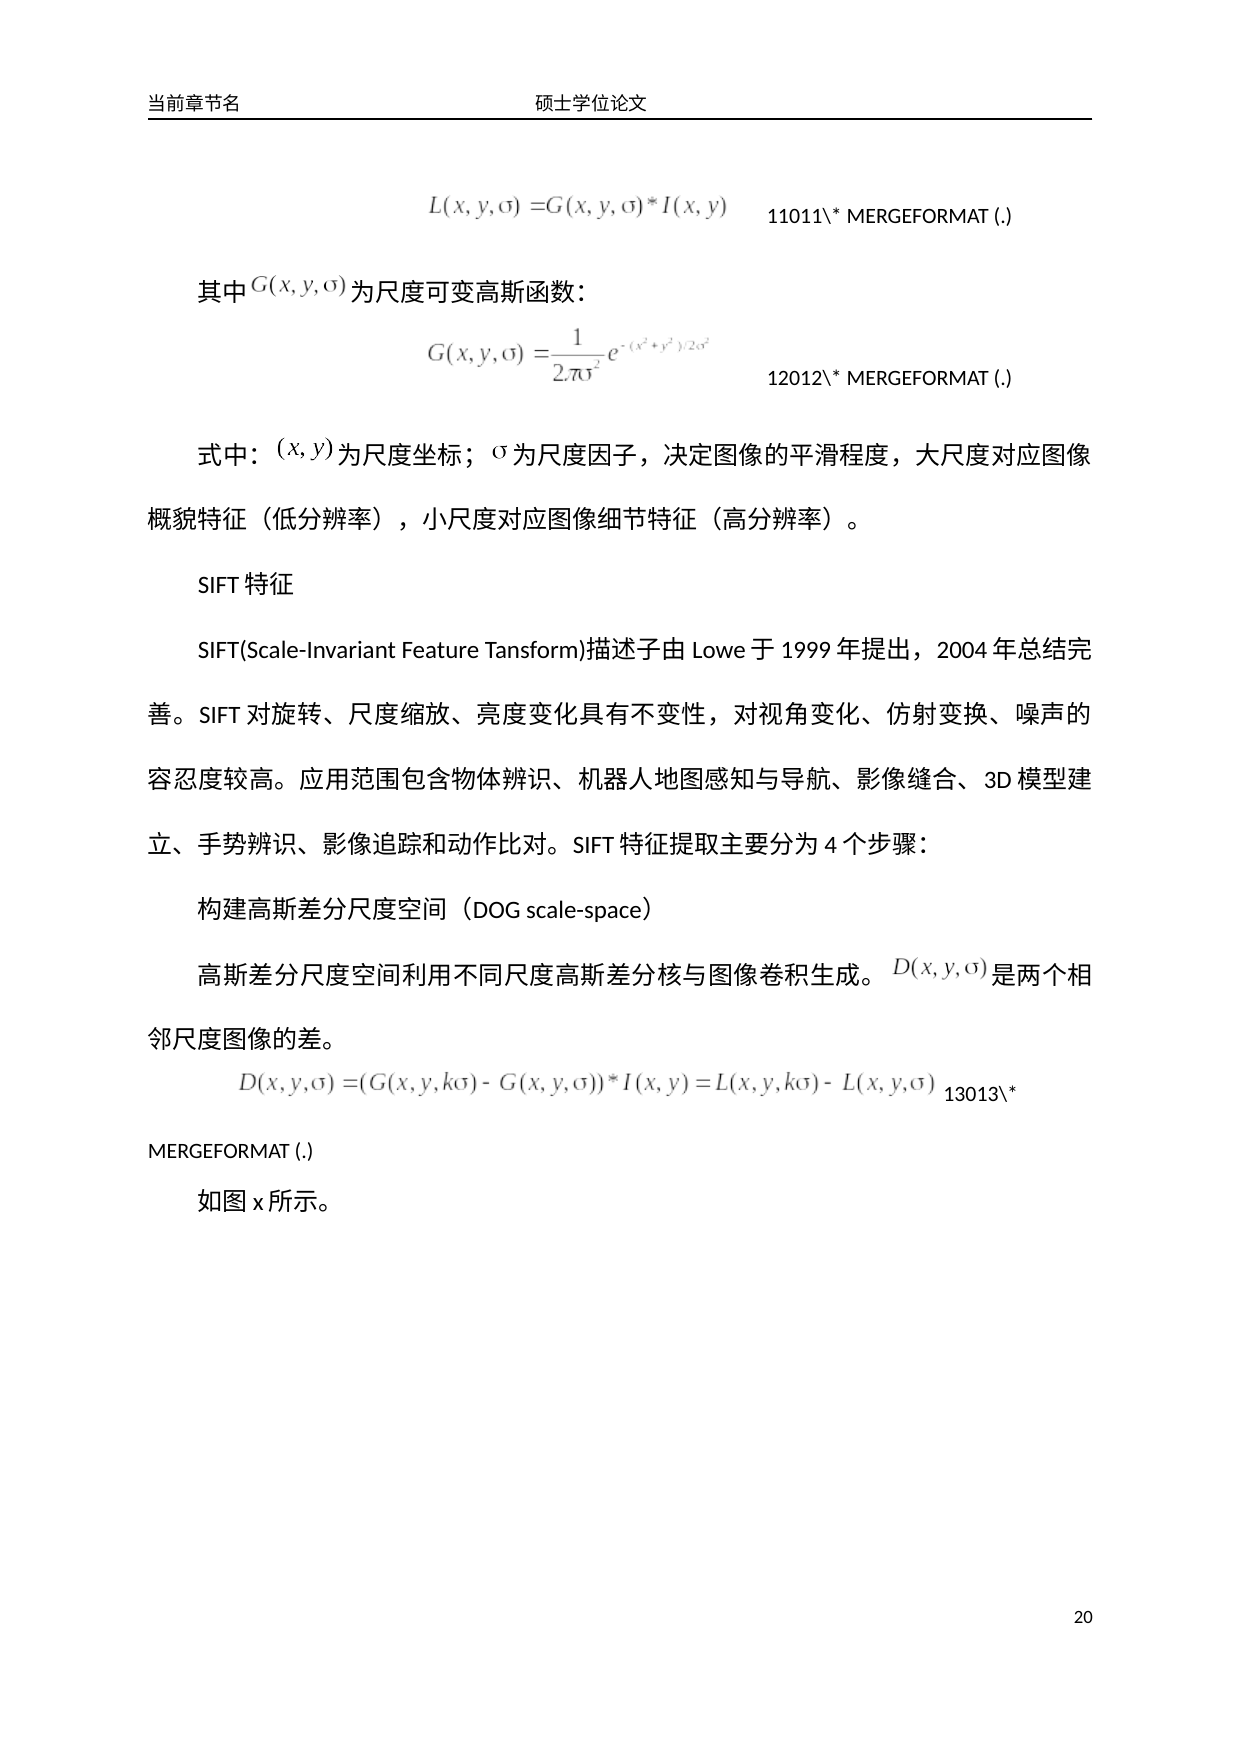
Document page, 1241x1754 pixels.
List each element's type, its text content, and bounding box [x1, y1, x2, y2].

list SIFT特征 [148, 550, 1092, 615]
list 如图x所示。 [148, 1167, 1092, 1232]
list 高斯差分尺度空间利用不同尺度高斯差分核与图像卷积生成。是两个相邻尺度图像的差。 [148, 940, 1092, 1070]
list 式中：为尺度坐标；为尺度因子，决定图像的平滑程度，大尺度对应图像概貌特征（低分辨率），小尺度对应图像细节特征（高分辨率）。 [148, 420, 1092, 550]
list 其中为尺度可变高斯函数： [148, 257, 1092, 322]
list SIFT(Scale-Invariant Feature Tansform)描述子由Lowe于1999年提出，2004年总结完善。SIFT对旋转、尺度缩放、亮度变化具有不变性，对视角变化、仿射变换、噪声的容忍度较高。应用范围包含物体辨识、机器人地图感知与导航、影像缝合、3D模型建立、手势辨识、影像追踪和动作比对。SIFT特征提取主要分为4个步骤： [148, 615, 1092, 875]
list 构建高斯差分尺度空间（DOG scale-space） [148, 875, 1092, 940]
